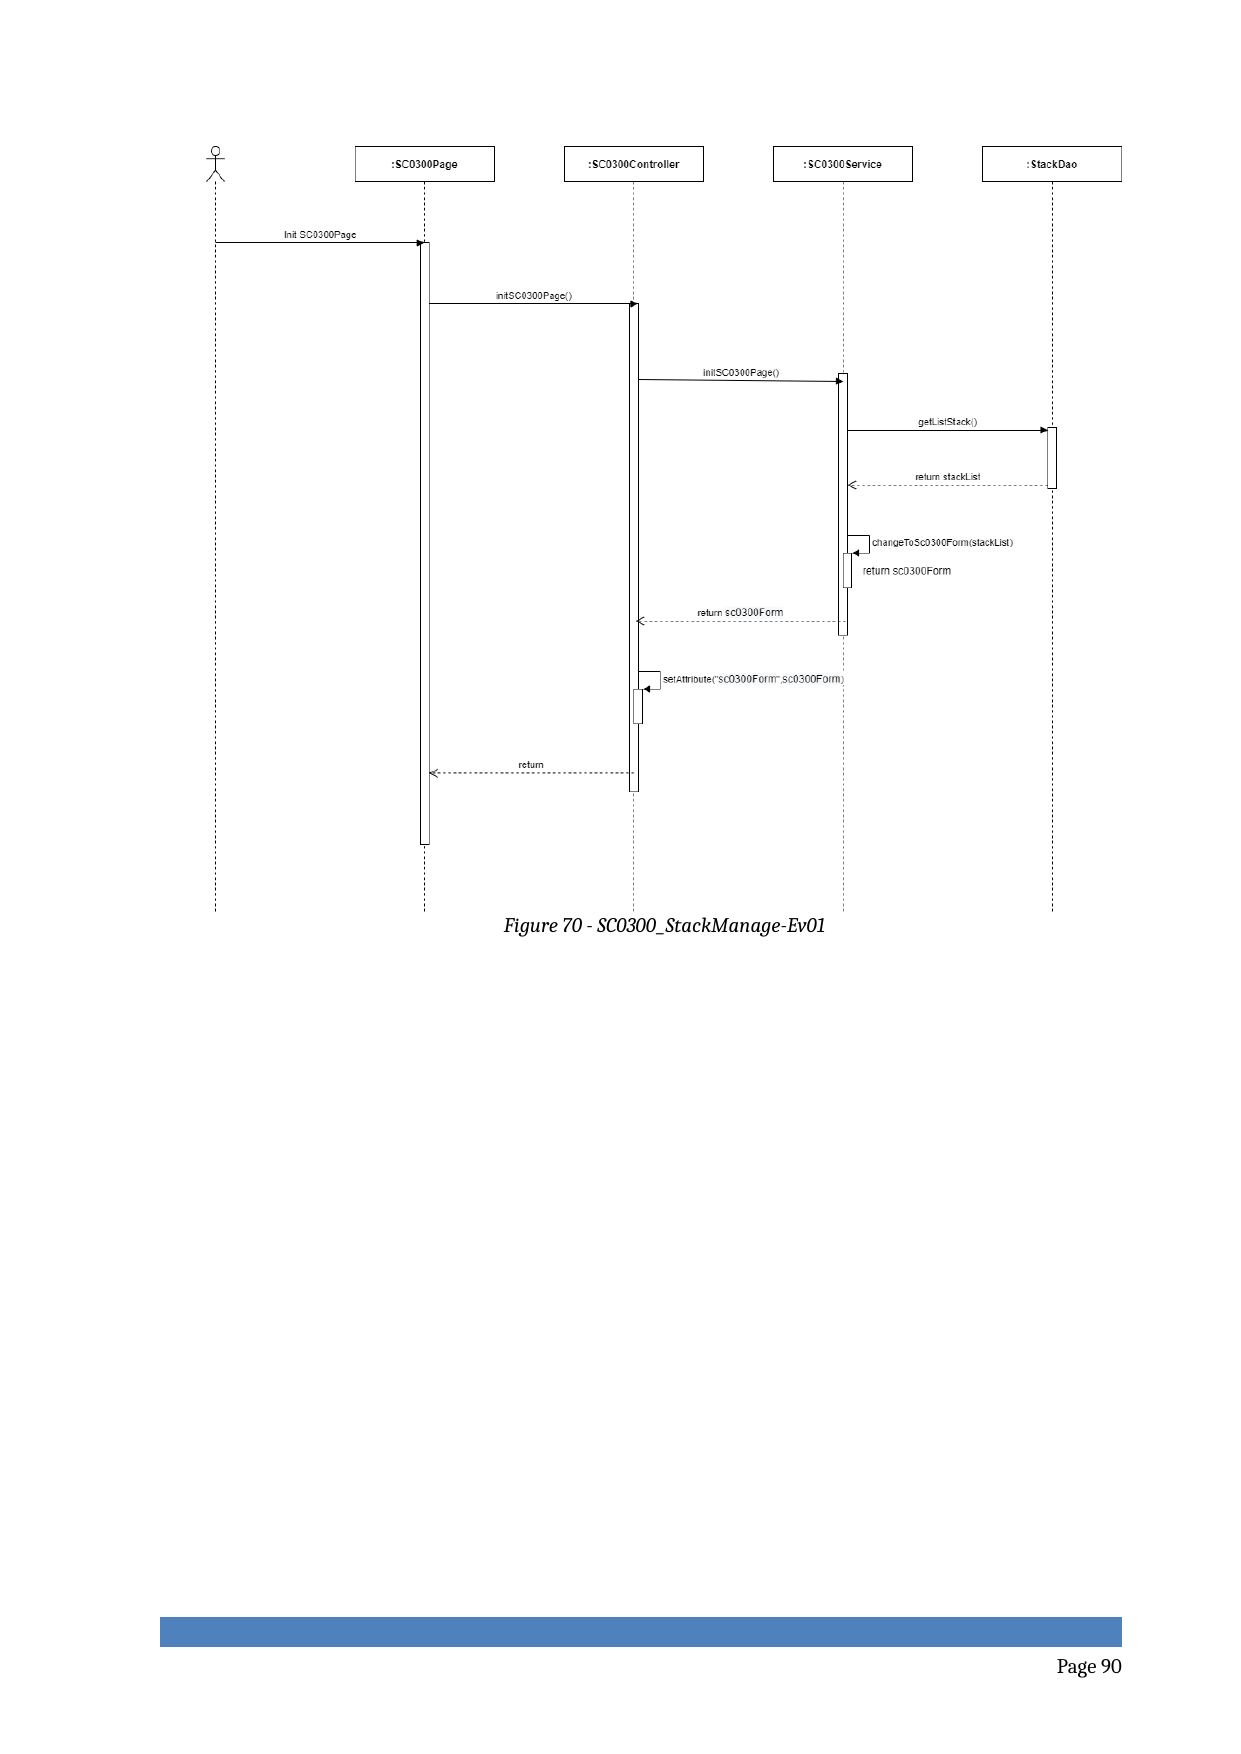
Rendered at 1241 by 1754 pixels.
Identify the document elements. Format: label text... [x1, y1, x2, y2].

picture [206, 146, 1122, 914]
text Figure 70 - SC0300_StackManage-Ev01 [207, 914, 1122, 937]
